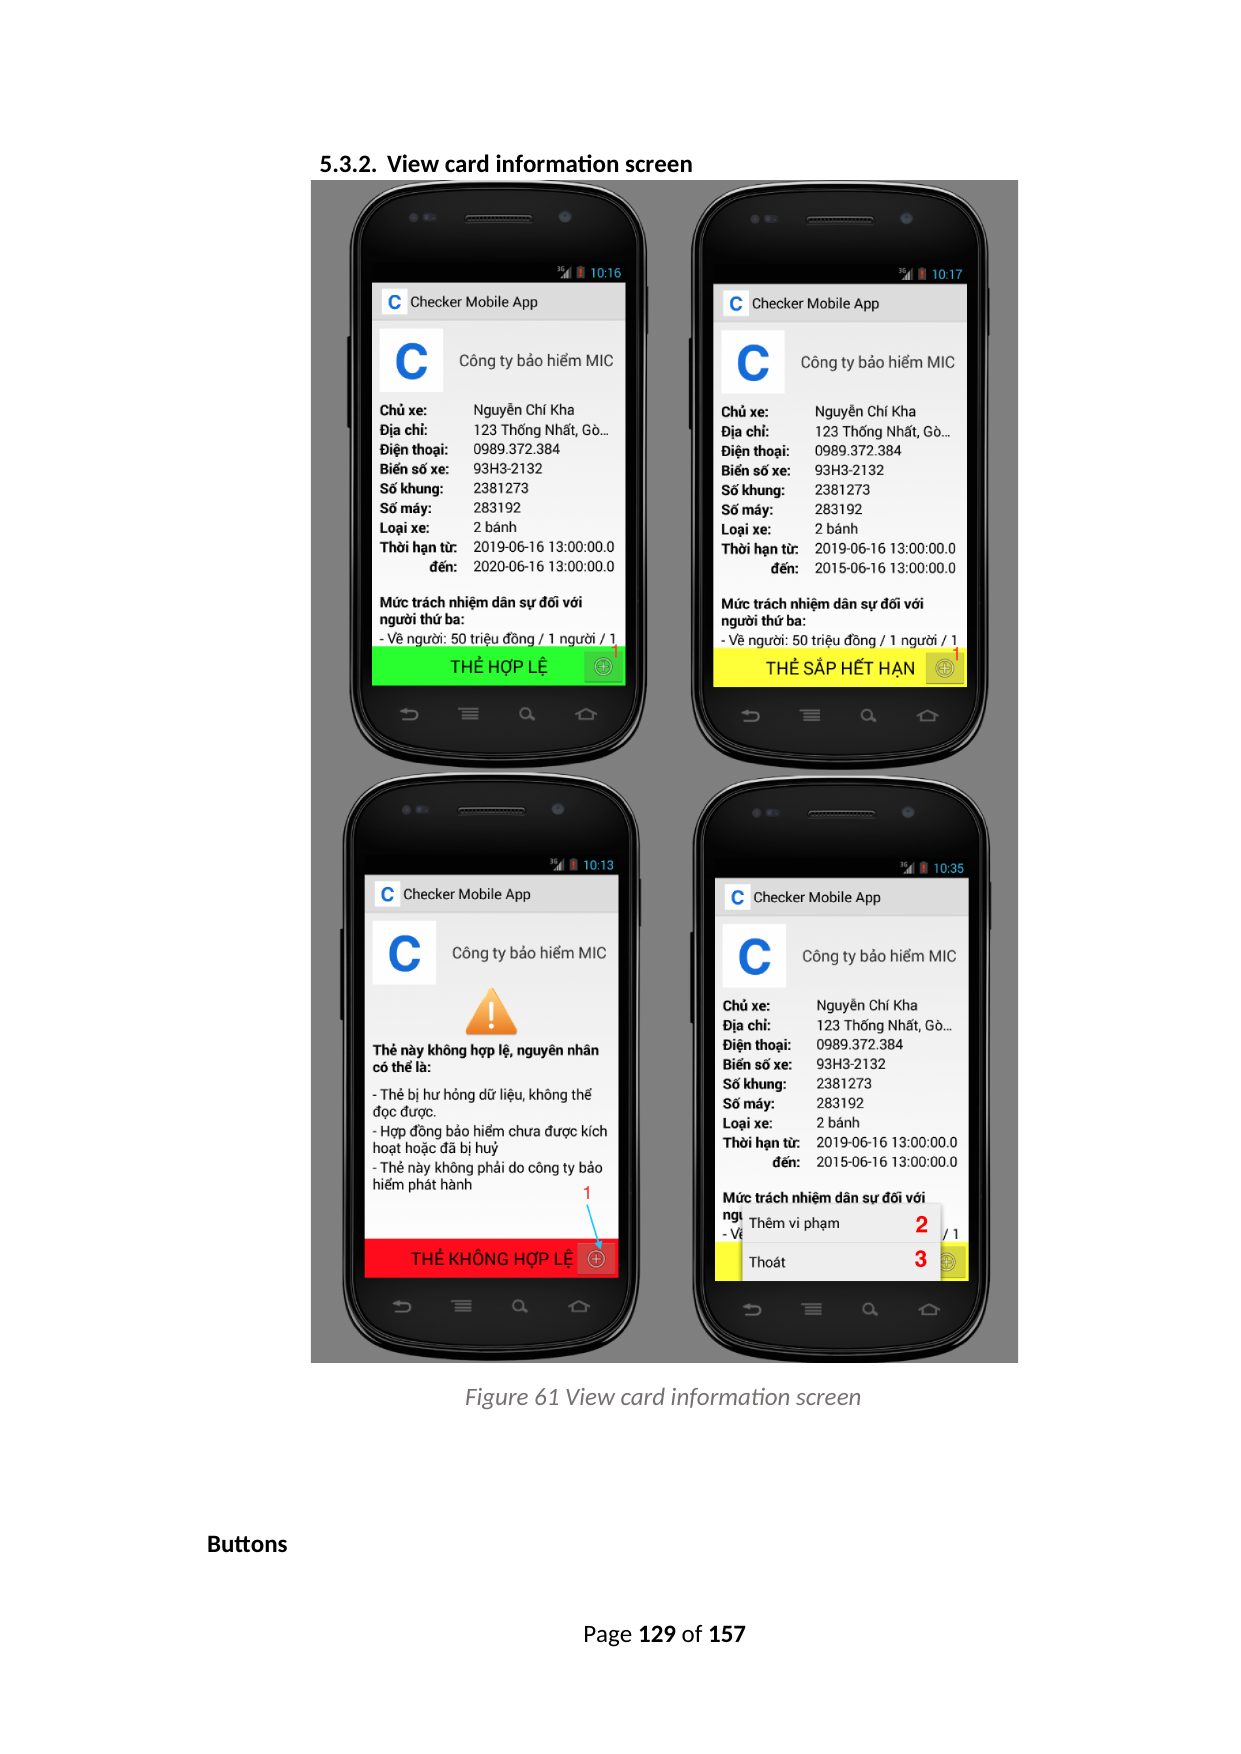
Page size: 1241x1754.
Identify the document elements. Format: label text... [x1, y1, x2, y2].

text Figure View card information screen [207, 1381, 1122, 1412]
picture [310, 180, 1019, 1363]
text Buttons [207, 1528, 1122, 1559]
subtitle View card information screen [319, 148, 1122, 178]
